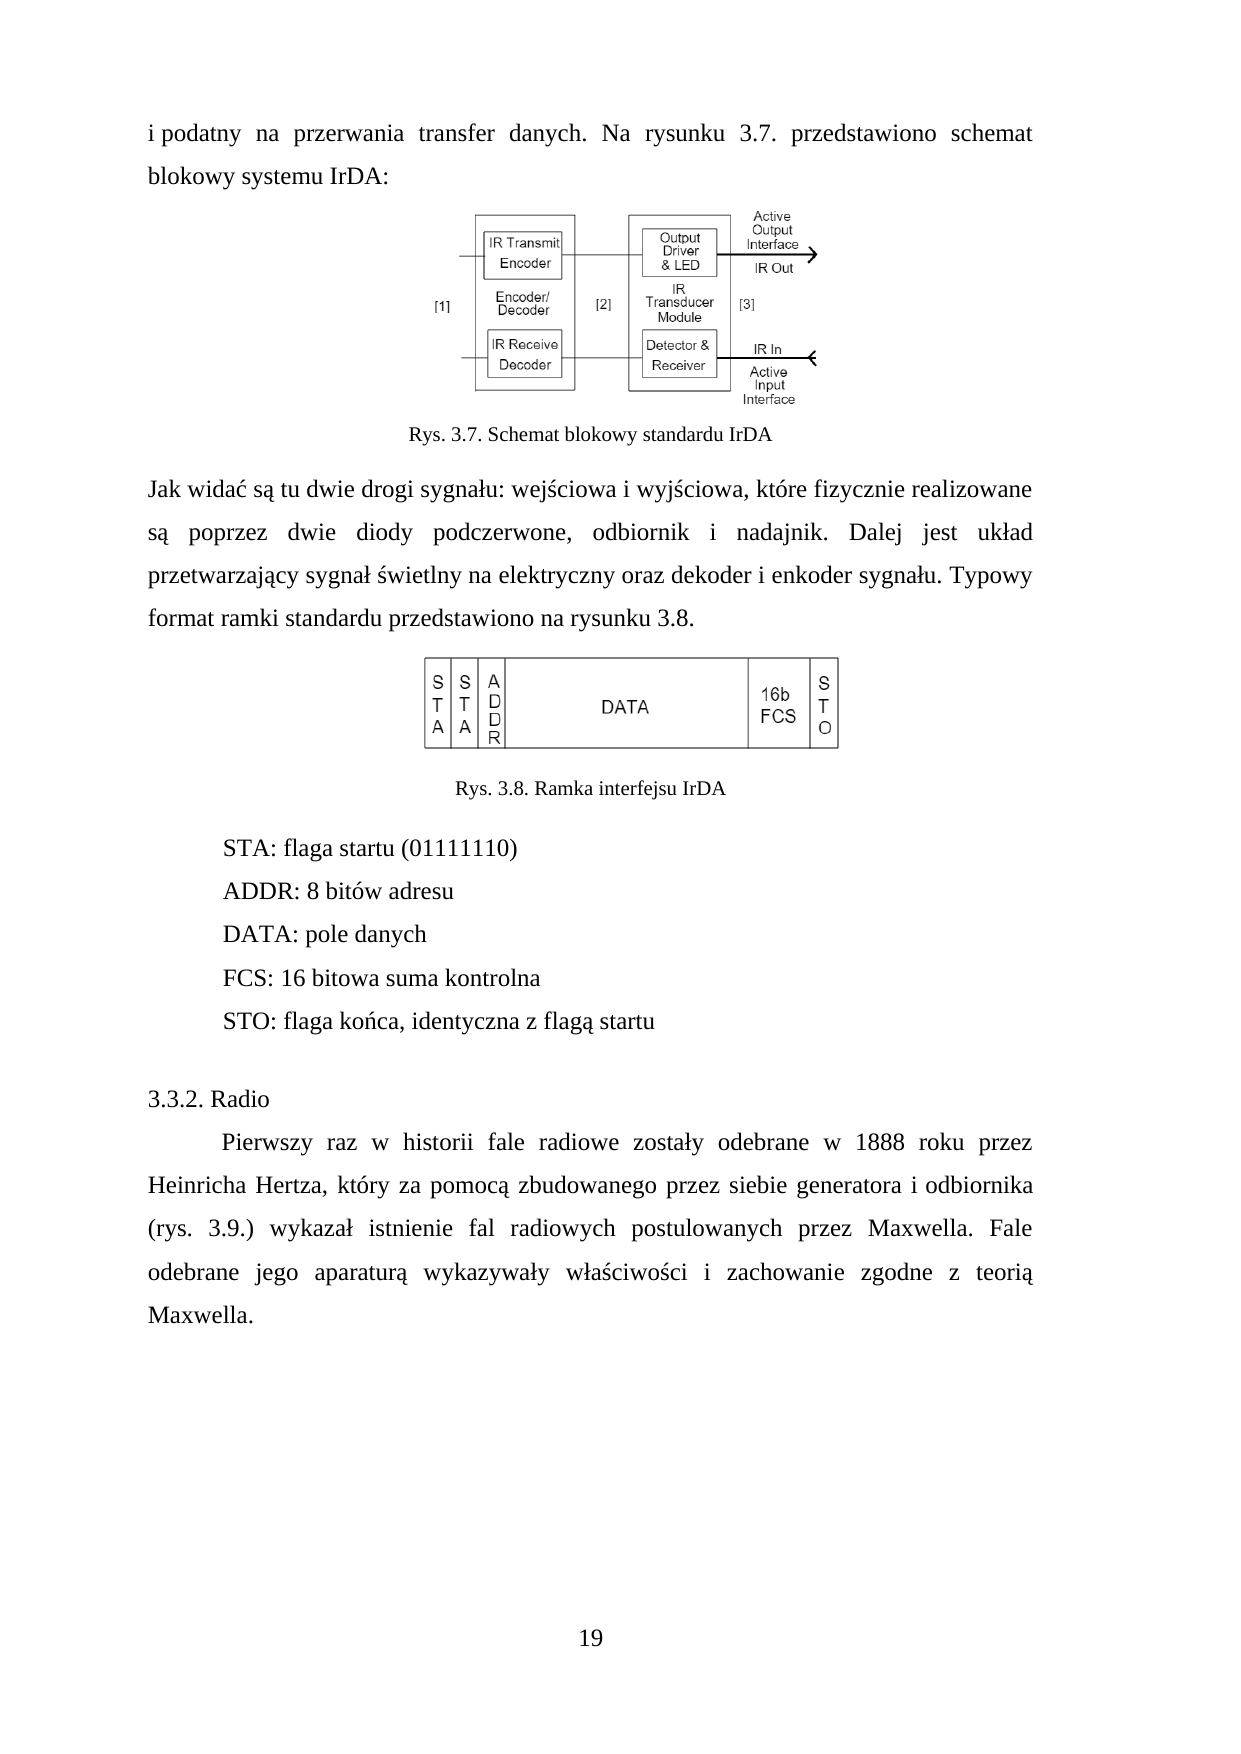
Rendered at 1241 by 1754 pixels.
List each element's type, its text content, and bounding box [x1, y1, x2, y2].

list ADDR: 8 bitów adresu [223, 876, 1033, 905]
subtitle 3.3.2. Radio [148, 1084, 1033, 1113]
picture [407, 646, 849, 762]
list FCS: 16 bitowa suma kontrolna [223, 963, 1033, 991]
list STO: flaga końca, identyczna z flagą startu [223, 1006, 1033, 1034]
text Pierwszy raz w historii fale radiowe zostały odebrane w 1888 roku przez Heinricha Hertza, który za pomocą zbudowanego przez siebie generatora i odbiornika (rys. 3.9.) wykazał istnienie fal radiowych postulowanych przez Maxwella. Fale odebrane jego aparaturą wykazywały właściwości i zachowanie zgodne z teorią Maxwella. [148, 1127, 1033, 1328]
list STA: flaga startu (01111110) [223, 833, 1033, 862]
text Jak widać są tu dwie drogi sygnału: wejściowa i wyjściowa, które fizycznie realizowane są poprzez dwie diody podczerwone, odbiornik i nadajnik. Dalej jest układ przetwarzający sygnał świetlny na elektryczny oraz dekoder i enkoder sygnału. Typowy format ramki standardu przedstawiono na rysunku 3.8. [148, 474, 1033, 632]
text Rys. 3.8. Ramka interfejsu IrDA [148, 776, 1033, 800]
picture [421, 204, 836, 408]
text Rys. 3.7. Schemat blokowy standardu IrDA [148, 422, 1033, 446]
list DATA: pole danych [223, 919, 1033, 948]
